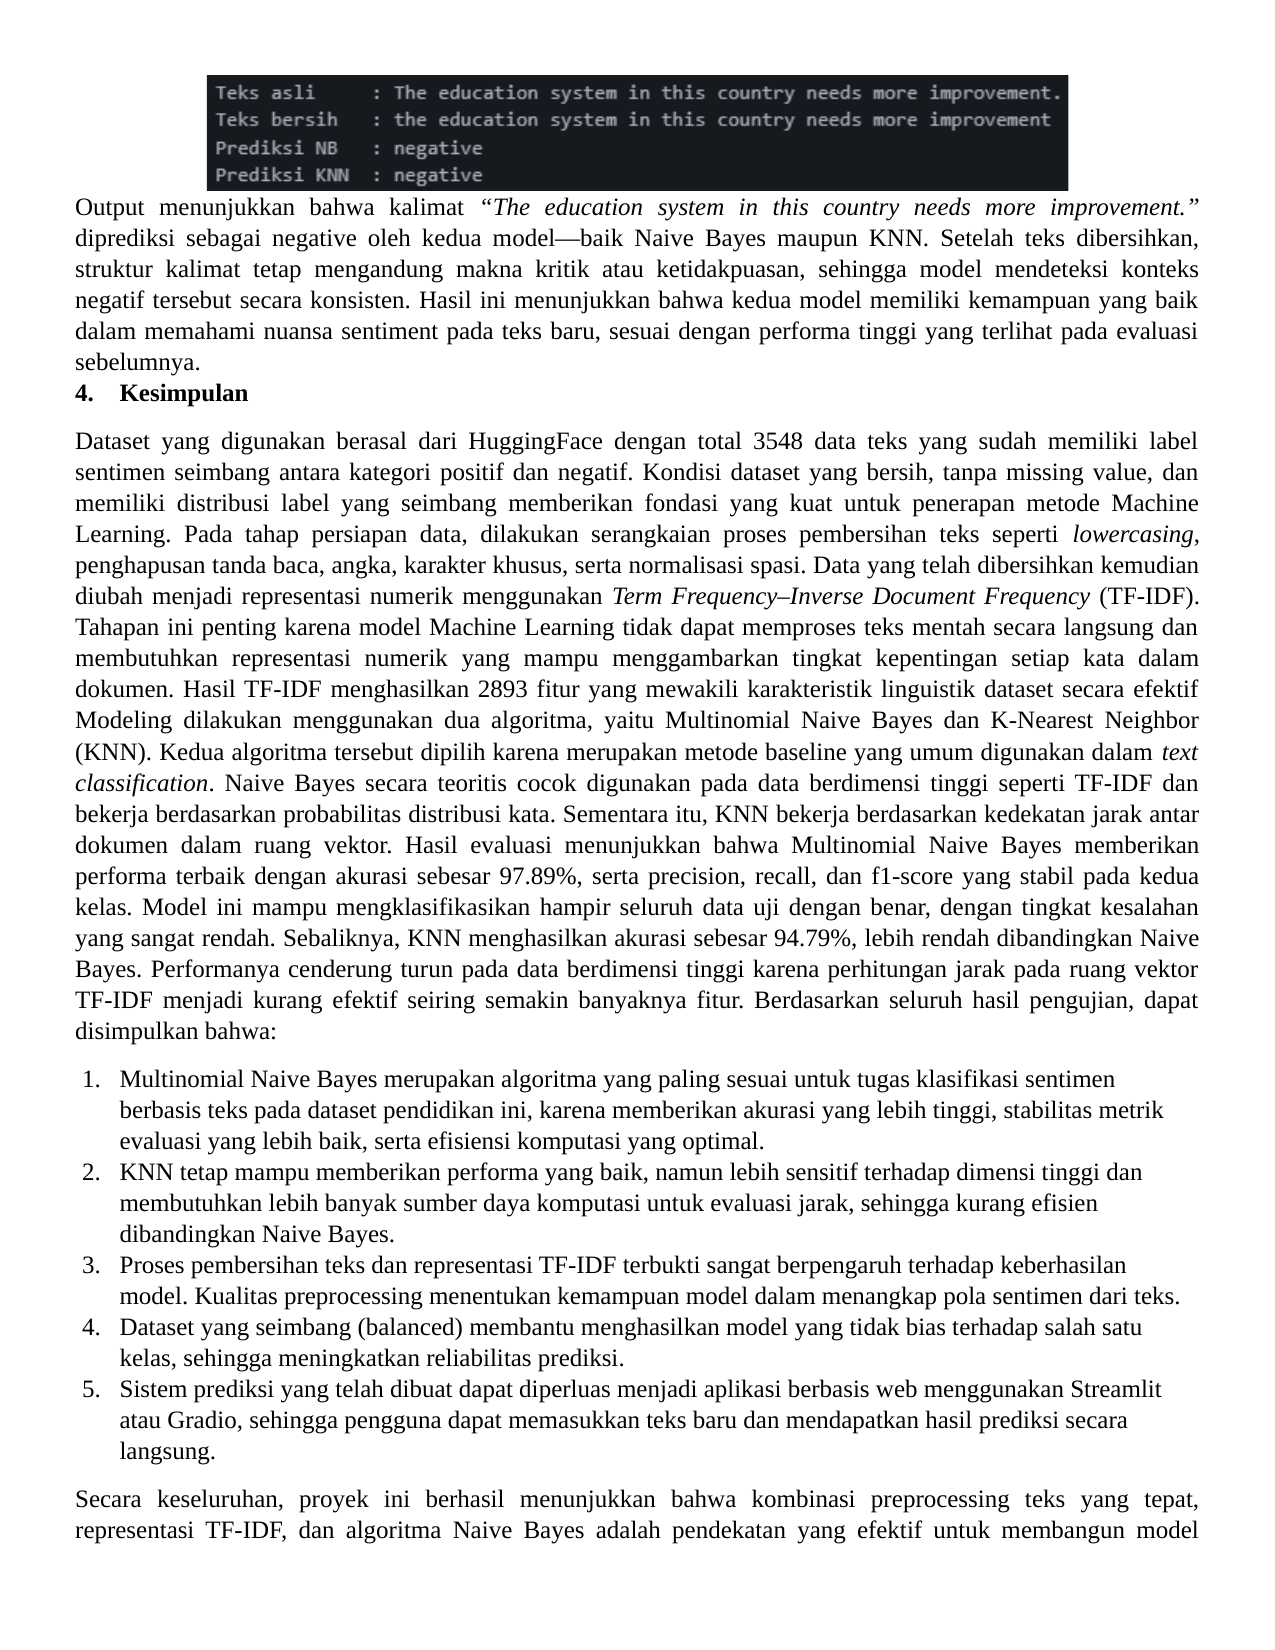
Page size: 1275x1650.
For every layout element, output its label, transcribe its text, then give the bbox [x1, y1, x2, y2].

list Sistem prediksi yang telah dibuat dapat diperluas menjadi aplikasi berbasis web menggunakan Streamlit atau Gradio, sehingga pengguna dapat memasukkan teks baru dan mendapatkan hasil prediksi secara langsung. [82, 1374, 1200, 1465]
picture [206, 75, 1069, 191]
list KNN tetap mampu memberikan performa yang baik, namun lebih sensitif terhadap dimensi tinggi dan membutuhkan lebih banyak sumber daya komputasi untuk evaluasi jarak, sehingga kurang efisien dibandingkan Naive Bayes. [82, 1157, 1200, 1248]
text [75, 1484, 1200, 1544]
list Kesimpulan [75, 378, 1200, 407]
list Multinomial Naive Bayes merupakan algoritma yang paling sesuai untuk tugas klasifikasi sentimen berbasis teks pada dataset pendidikan ini, karena memberikan akurasi yang lebih tinggi, stabilitas metrik evaluasi yang lebih baik, serta efisiensi komputasi yang optimal. [82, 1064, 1200, 1154]
list Dataset yang seimbang (balanced) membantu menghasilkan model yang tidak bias terhadap salah satu kelas, sehingga meningkatkan reliabilitas prediksi. [82, 1312, 1200, 1372]
list Proses pembersihan teks dan representasi TF-IDF terbukti sangat berpengaruh terhadap keberhasilan model. Kualitas preprocessing menentukan kemampuan model dalam menangkap pola sentimen dari teks. [82, 1250, 1200, 1310]
text Dataset yang digunakan berasal dari HuggingFace dengan total 3548 data teks yang sudah memiliki label sentimen seimbang antara kategori positif dan negatif. Kondisi dataset yang bersih, tanpa missing value, dan memiliki distribusi label yang seimbang memberikan fondasi yang kuat untuk penerapan metode Machine Learning. Pada tahap persiapan data, dilakukan serangkaian proses pembersihan teks seperti lowercasing, penghapusan tanda baca, angka, karakter khusus, serta normalisasi spasi. Data yang telah dibersihkan kemudian diubah menjadi representasi numerik menggunakan Term Frequency–Inverse Document Frequency (TF-IDF). Tahapan ini penting karena model Machine Learning tidak dapat memproses teks mentah secara langsung dan membutuhkan representasi numerik yang mampu menggambarkan tingkat kepentingan setiap kata dalam dokumen. Hasil TF-IDF menghasilkan 2893 fitur yang mewakili karakteristik linguistik dataset secara efektif Modeling dilakukan menggunakan dua algoritma, yaitu Multinomial Naive Bayes dan K-Nearest Neighbor (KNN). Kedua algoritma tersebut dipilih karena merupakan metode baseline yang umum digunakan dalam text classification. Naive Bayes secara teoritis cocok digunakan pada data berdimensi tinggi seperti TF-IDF dan bekerja berdasarkan probabilitas distribusi kata. Sementara itu, KNN bekerja berdasarkan kedekatan jarak antar dokumen dalam ruang vektor. Hasil evaluasi menunjukkan bahwa Multinomial Naive Bayes memberikan performa terbaik dengan akurasi sebesar 97.89%, serta precision, recall, dan f1-score yang stabil pada kedua kelas. Model ini mampu mengklasifikasikan hampir seluruh data uji dengan benar, dengan tingkat kesalahan yang sangat rendah. Sebaliknya, KNN menghasilkan akurasi sebesar 94.79%, lebih rendah dibandingkan Naive Bayes. Performanya cenderung turun pada data berdimensi tinggi karena perhitungan jarak pada ruang vektor TF-IDF menjadi kurang efektif seiring semakin banyaknya fitur. Berdasarkan seluruh hasil pengujian, dapat disimpulkan bahwa: [75, 426, 1200, 1045]
list Output menunjukkan bahwa kalimat “The education system in this country needs more improvement.” diprediksi sebagai negative oleh kedua model—baik Naive Bayes maupun KNN. Setelah teks dibersihkan, struktur kalimat tetap mengandung makna kritik atau ketidakpuasan, sehingga model mendeteksi konteks negatif tersebut secara konsisten. Hasil ini menunjukkan bahwa kedua model memiliki kemampuan yang baik dalam memahami nuansa sentiment pada teks baru, sesuai dengan performa tinggi yang terlihat pada evaluasi sebelumnya. [75, 192, 1200, 376]
